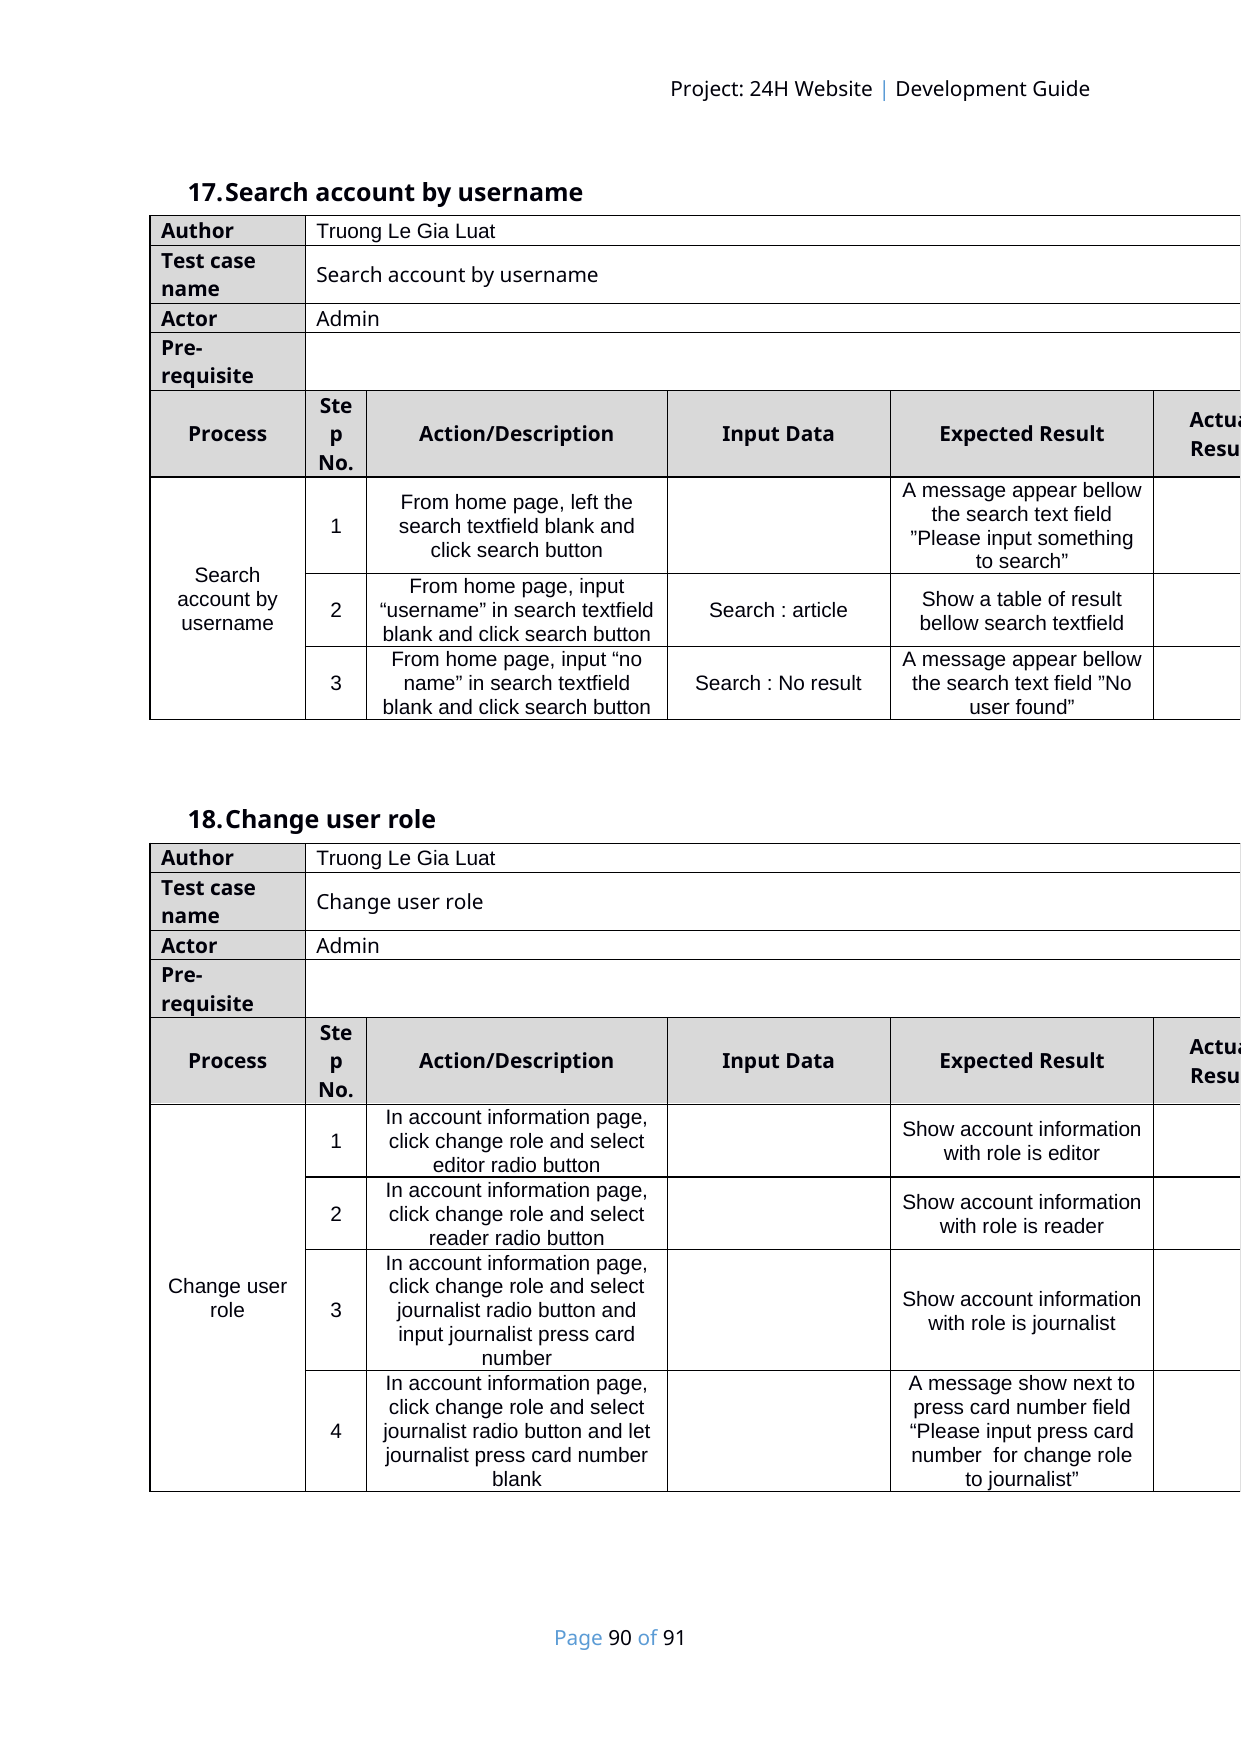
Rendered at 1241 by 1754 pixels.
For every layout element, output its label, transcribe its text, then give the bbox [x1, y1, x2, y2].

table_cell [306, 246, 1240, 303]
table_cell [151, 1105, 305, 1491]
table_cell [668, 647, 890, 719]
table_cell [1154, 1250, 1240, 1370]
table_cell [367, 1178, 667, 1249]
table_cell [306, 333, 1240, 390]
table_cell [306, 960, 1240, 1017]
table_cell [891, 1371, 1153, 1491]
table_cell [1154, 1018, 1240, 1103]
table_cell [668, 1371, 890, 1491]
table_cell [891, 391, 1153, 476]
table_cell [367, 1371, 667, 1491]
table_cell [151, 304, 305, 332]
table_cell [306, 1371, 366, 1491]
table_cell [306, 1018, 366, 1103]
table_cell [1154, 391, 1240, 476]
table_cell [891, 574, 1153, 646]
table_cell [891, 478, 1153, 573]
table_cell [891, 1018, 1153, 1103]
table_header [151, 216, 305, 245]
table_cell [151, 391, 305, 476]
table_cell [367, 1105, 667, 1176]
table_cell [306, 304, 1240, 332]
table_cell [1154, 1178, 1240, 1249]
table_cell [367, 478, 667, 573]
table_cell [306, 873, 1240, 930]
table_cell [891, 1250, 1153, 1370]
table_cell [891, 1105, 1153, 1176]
subtitle Search account by username [187, 175, 1090, 209]
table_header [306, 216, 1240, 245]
subtitle Change user role [187, 802, 1090, 836]
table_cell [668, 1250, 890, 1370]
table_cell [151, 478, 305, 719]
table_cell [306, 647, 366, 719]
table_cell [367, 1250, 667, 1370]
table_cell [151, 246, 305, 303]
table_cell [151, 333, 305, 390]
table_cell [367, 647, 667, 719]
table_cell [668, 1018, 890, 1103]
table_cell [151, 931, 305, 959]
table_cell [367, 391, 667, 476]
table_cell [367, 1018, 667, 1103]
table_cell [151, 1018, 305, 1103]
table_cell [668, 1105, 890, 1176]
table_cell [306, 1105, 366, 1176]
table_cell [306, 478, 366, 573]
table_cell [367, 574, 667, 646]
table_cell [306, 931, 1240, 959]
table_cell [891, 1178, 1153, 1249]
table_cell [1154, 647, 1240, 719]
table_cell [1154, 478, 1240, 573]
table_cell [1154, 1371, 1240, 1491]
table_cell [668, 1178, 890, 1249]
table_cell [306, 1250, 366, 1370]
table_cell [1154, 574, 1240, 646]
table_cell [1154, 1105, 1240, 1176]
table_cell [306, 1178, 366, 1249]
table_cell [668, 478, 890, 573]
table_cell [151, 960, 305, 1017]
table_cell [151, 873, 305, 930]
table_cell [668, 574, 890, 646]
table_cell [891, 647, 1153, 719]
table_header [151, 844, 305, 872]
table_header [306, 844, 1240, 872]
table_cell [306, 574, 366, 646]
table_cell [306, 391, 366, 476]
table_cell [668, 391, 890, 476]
